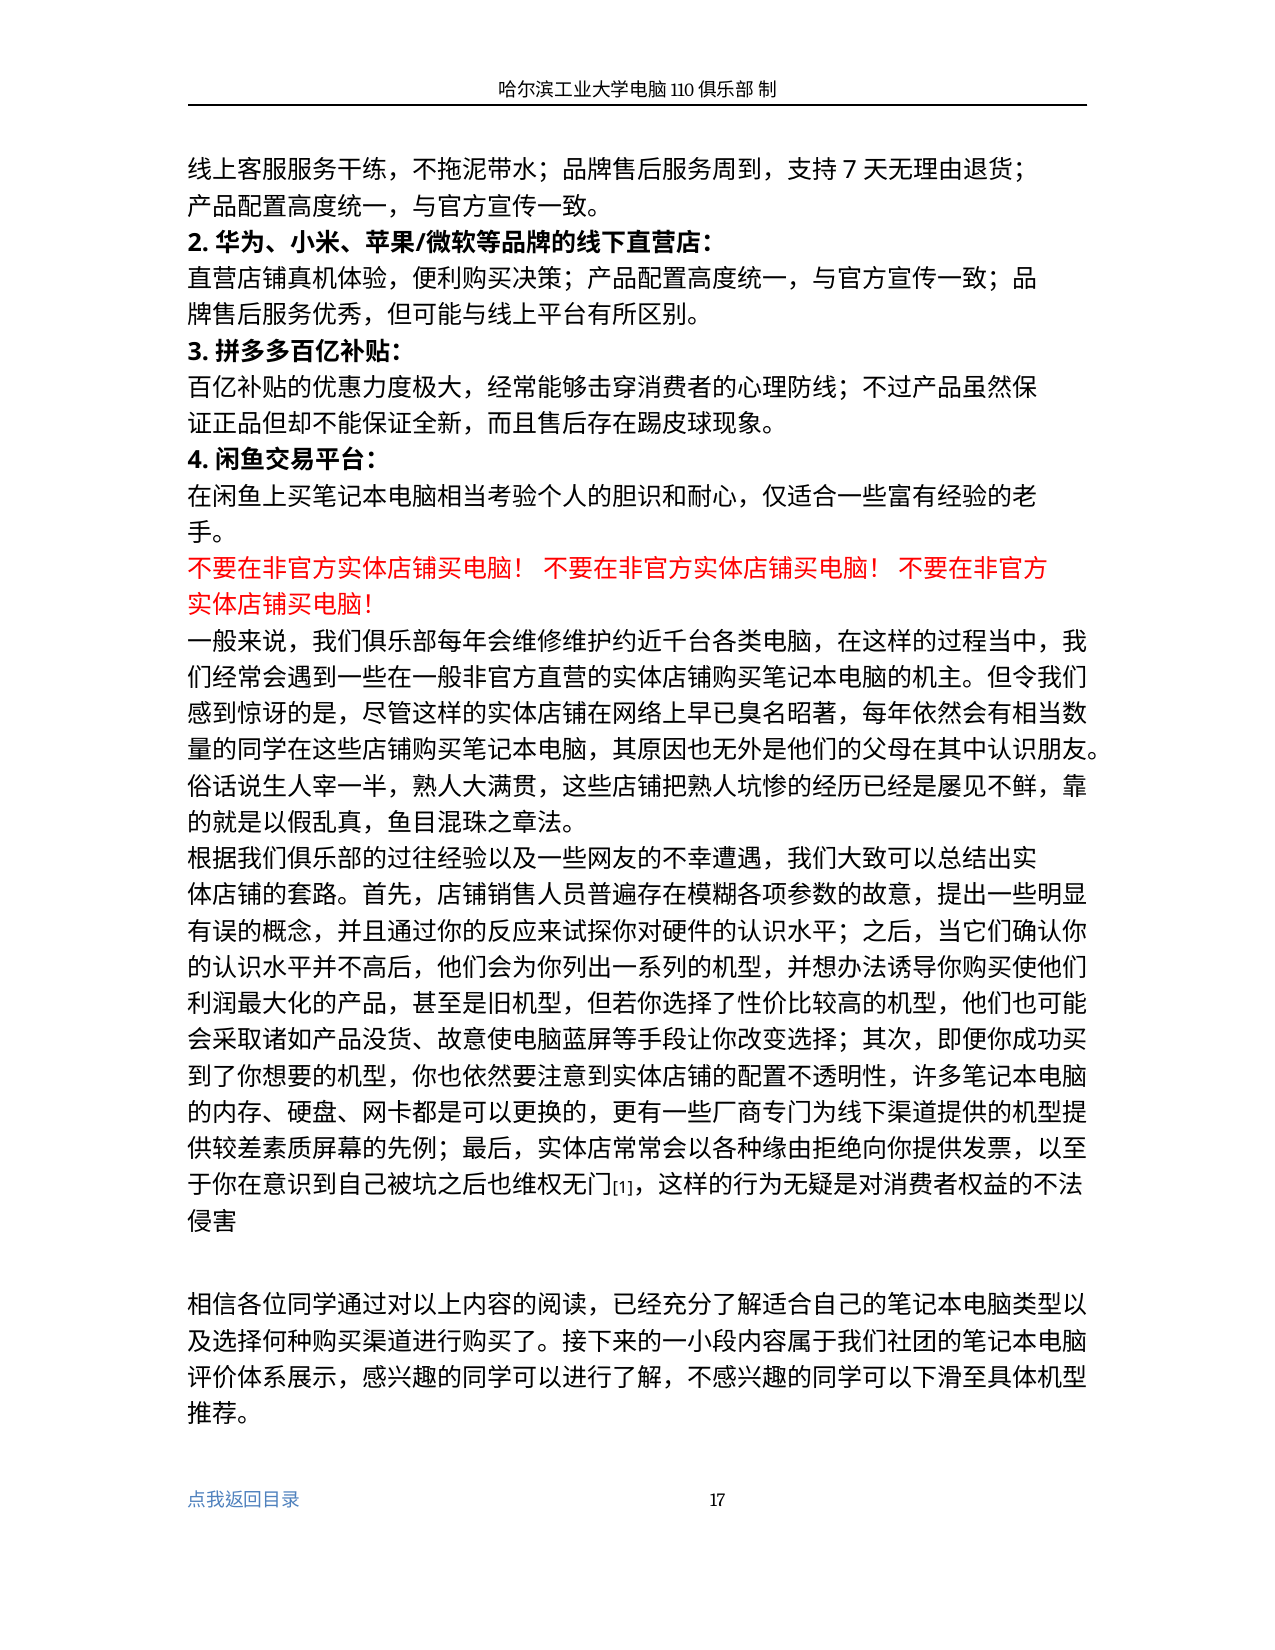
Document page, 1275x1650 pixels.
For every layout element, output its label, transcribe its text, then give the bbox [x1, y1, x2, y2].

text 体店铺的套路。首先，店铺销售人员普遍存在模糊各项参数的故意，提出一些明显有误的概念，并且通过你的反应来试探你对硬件的认识水平；之后，当它们确认你的认识水平并不高后，他们会为你列出一系列的机型，并想办法诱导你购买使他们利润最大化的产品，甚至是旧机型，但若你选择了性价比较高的机型，他们也可能会采取诸如产品没货、故意使电脑蓝屏等手段让你改变选择；其次，即便你成功买到了你想要的机型，你也依然要注意到实体店铺的配置不透明性，许多笔记本电脑的内存、硬盘、网卡都是可以更换的，更有一些厂商专门为线下渠道提供的机型提供较差素质屏幕的先例；最后，实体店常常会以各种缘由拒绝向你提供发票，以至于你在意识到自己被坑之后也维权无门[1]，这样的行为无疑是对消费者权益的不法侵害 [187, 875, 1087, 1237]
text 在闲鱼上买笔记本电脑相当考验个人的胆识和耐心，仅适合一些富有经验的老 [187, 476, 1087, 512]
text 不要在非官方实体店铺买电脑！ 不要在非官方实体店铺买电脑！ 不要在非官方 [187, 549, 1087, 585]
text 证正品但却不能保证全新，而且售后存在踢皮球现象。 [187, 404, 1087, 440]
text 3. 拼多多百亿补贴： [187, 331, 1087, 367]
text 根据我们俱乐部的过往经验以及一些网友的不幸遭遇，我们大致可以总结出实 [187, 839, 1087, 875]
text 手。 [187, 512, 1087, 549]
text 百亿补贴的优惠力度极大，经常能够击穿消费者的心理防线；不过产品虽然保 [187, 367, 1087, 404]
text 相信各位同学通过对以上内容的阅读，已经充分了解适合自己的笔记本电脑类型以及选择何种购买渠道进行购买了。接下来的一小段内容属于我们社团的笔记本电脑评价体系展示，感兴趣的同学可以进行了解，不感兴趣的同学可以下滑至具体机型推荐。 [187, 1285, 1087, 1430]
text 直营店铺真机体验，便利购买决策；产品配置高度统一，与官方宣传一致；品 [187, 259, 1087, 295]
text 4. 闲鱼交易平台： [187, 440, 1087, 476]
text 2. 华为、小米、苹果/微软等品牌的线下直营店： [187, 222, 1087, 259]
text 一般来说，我们俱乐部每年会维修维护约近千台各类电脑，在这样的过程当中，我们经常会遇到一些在一般非官方直营的实体店铺购买笔记本电脑的机主。但令我们感到惊讶的是，尽管这样的实体店铺在网络上早已臭名昭著，每年依然会有相当数量的同学在这些店铺购买笔记本电脑，其原因也无外是他们的父母在其中认识朋友。俗话说生人宰一半，熟人大满贯，这些店铺把熟人坑惨的经历已经是屡见不鲜，靠的就是以假乱真，鱼目混珠之章法。 [187, 621, 1087, 839]
text 产品配置高度统一，与官方宣传一致。 [187, 186, 1087, 222]
text 线上客服服务干练，不拖泥带水；品牌售后服务周到，支持7 天无理由退货； [187, 150, 1087, 186]
text 牌售后服务优秀，但可能与线上平台有所区别。 [187, 295, 1087, 331]
text 实体店铺买电脑！ [187, 585, 1087, 621]
